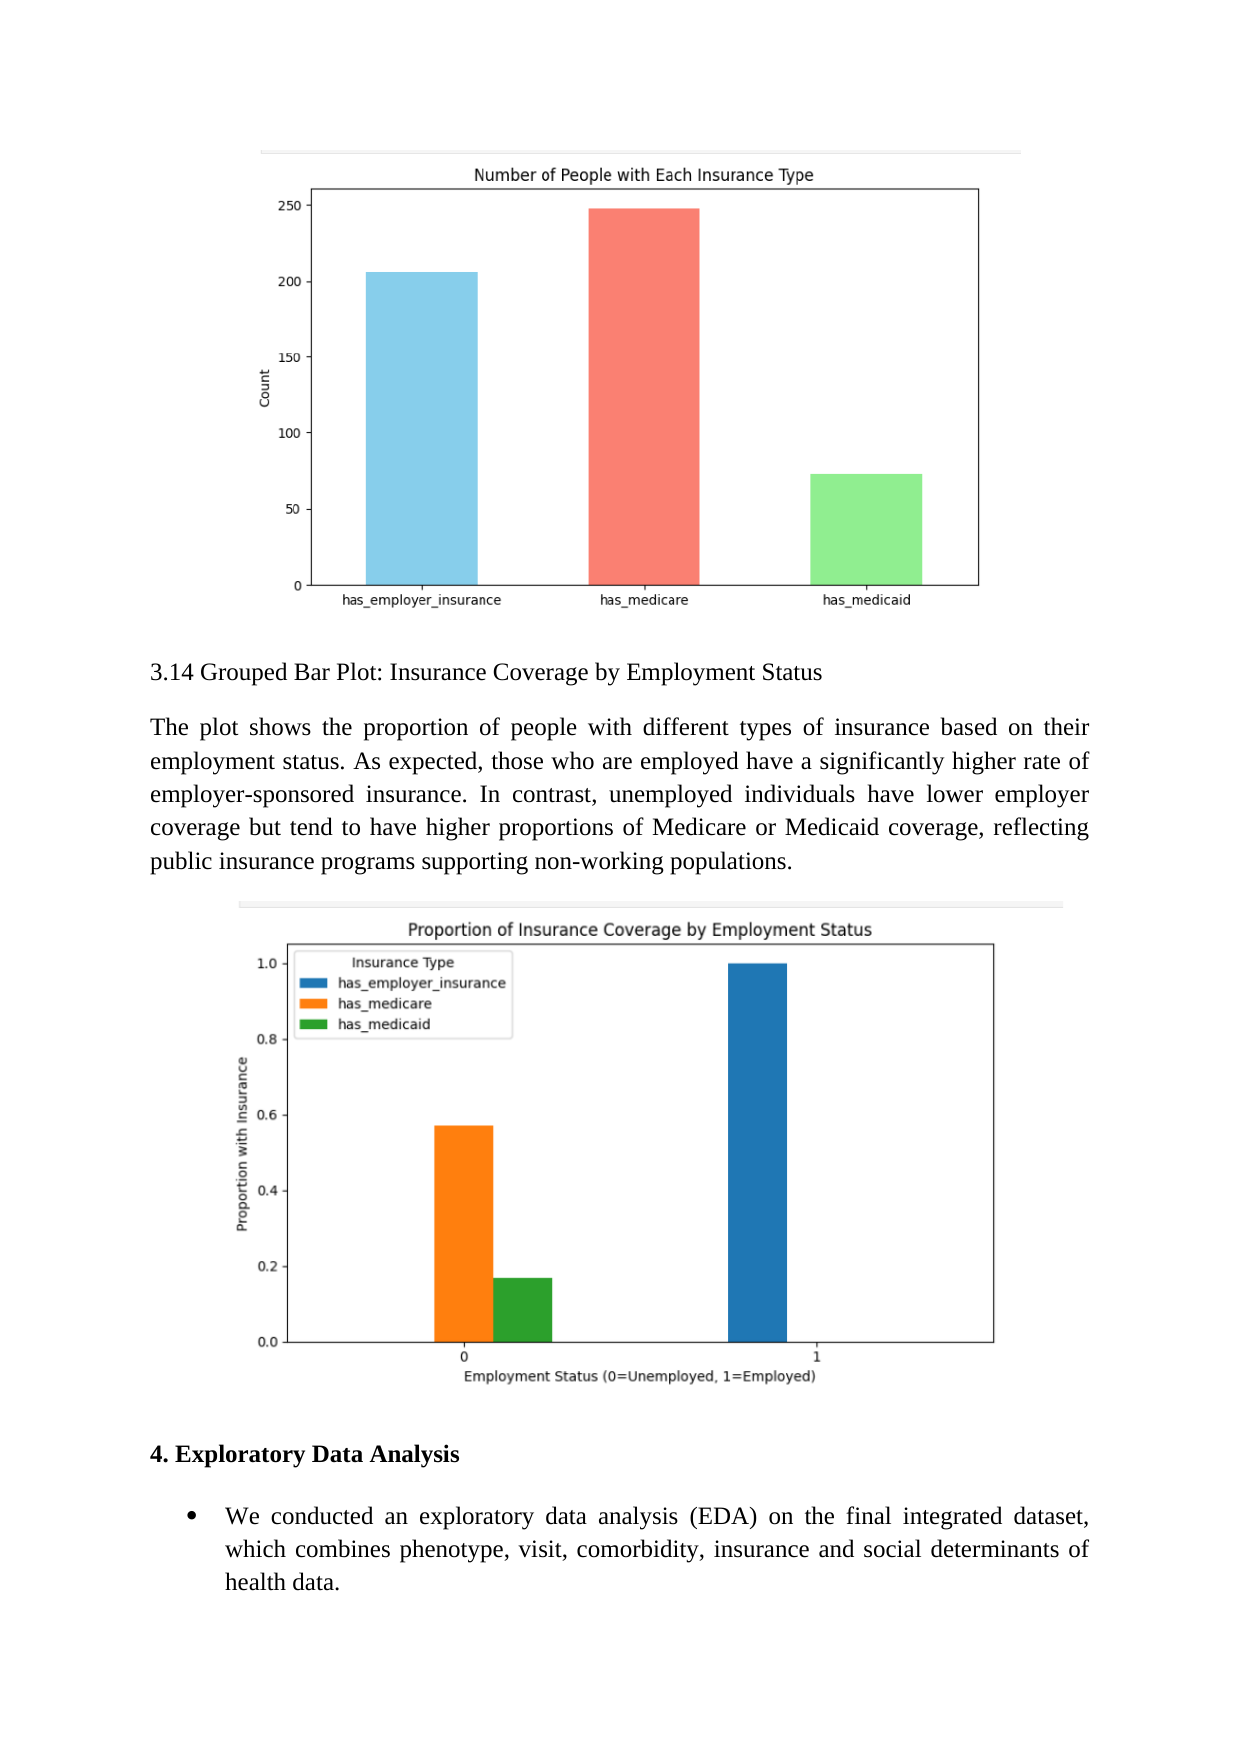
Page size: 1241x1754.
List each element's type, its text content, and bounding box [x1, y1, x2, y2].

list We conducted an exploratory data analysis (EDA) on the final integrated dataset, which combines phenotype, visit, comorbidity, insurance and social determinants of health data. [187, 1501, 1090, 1596]
text 3.14 Grouped Bar Plot: Insurance Coverage by Employment Status [150, 657, 1090, 686]
text The plot shows the proportion of people with different types of insurance based on their employment status. As expected, those who are employed have a significantly higher rate of employer-sponsored insurance. In contrast, unemployed individuals have lower employer coverage but tend to have higher proportions of Medicare or Medicaid coverage, reflecting public insurance programs supporting non-working populations. [150, 712, 1090, 874]
text 4. Exploratory Data Analysis [150, 1439, 1090, 1468]
